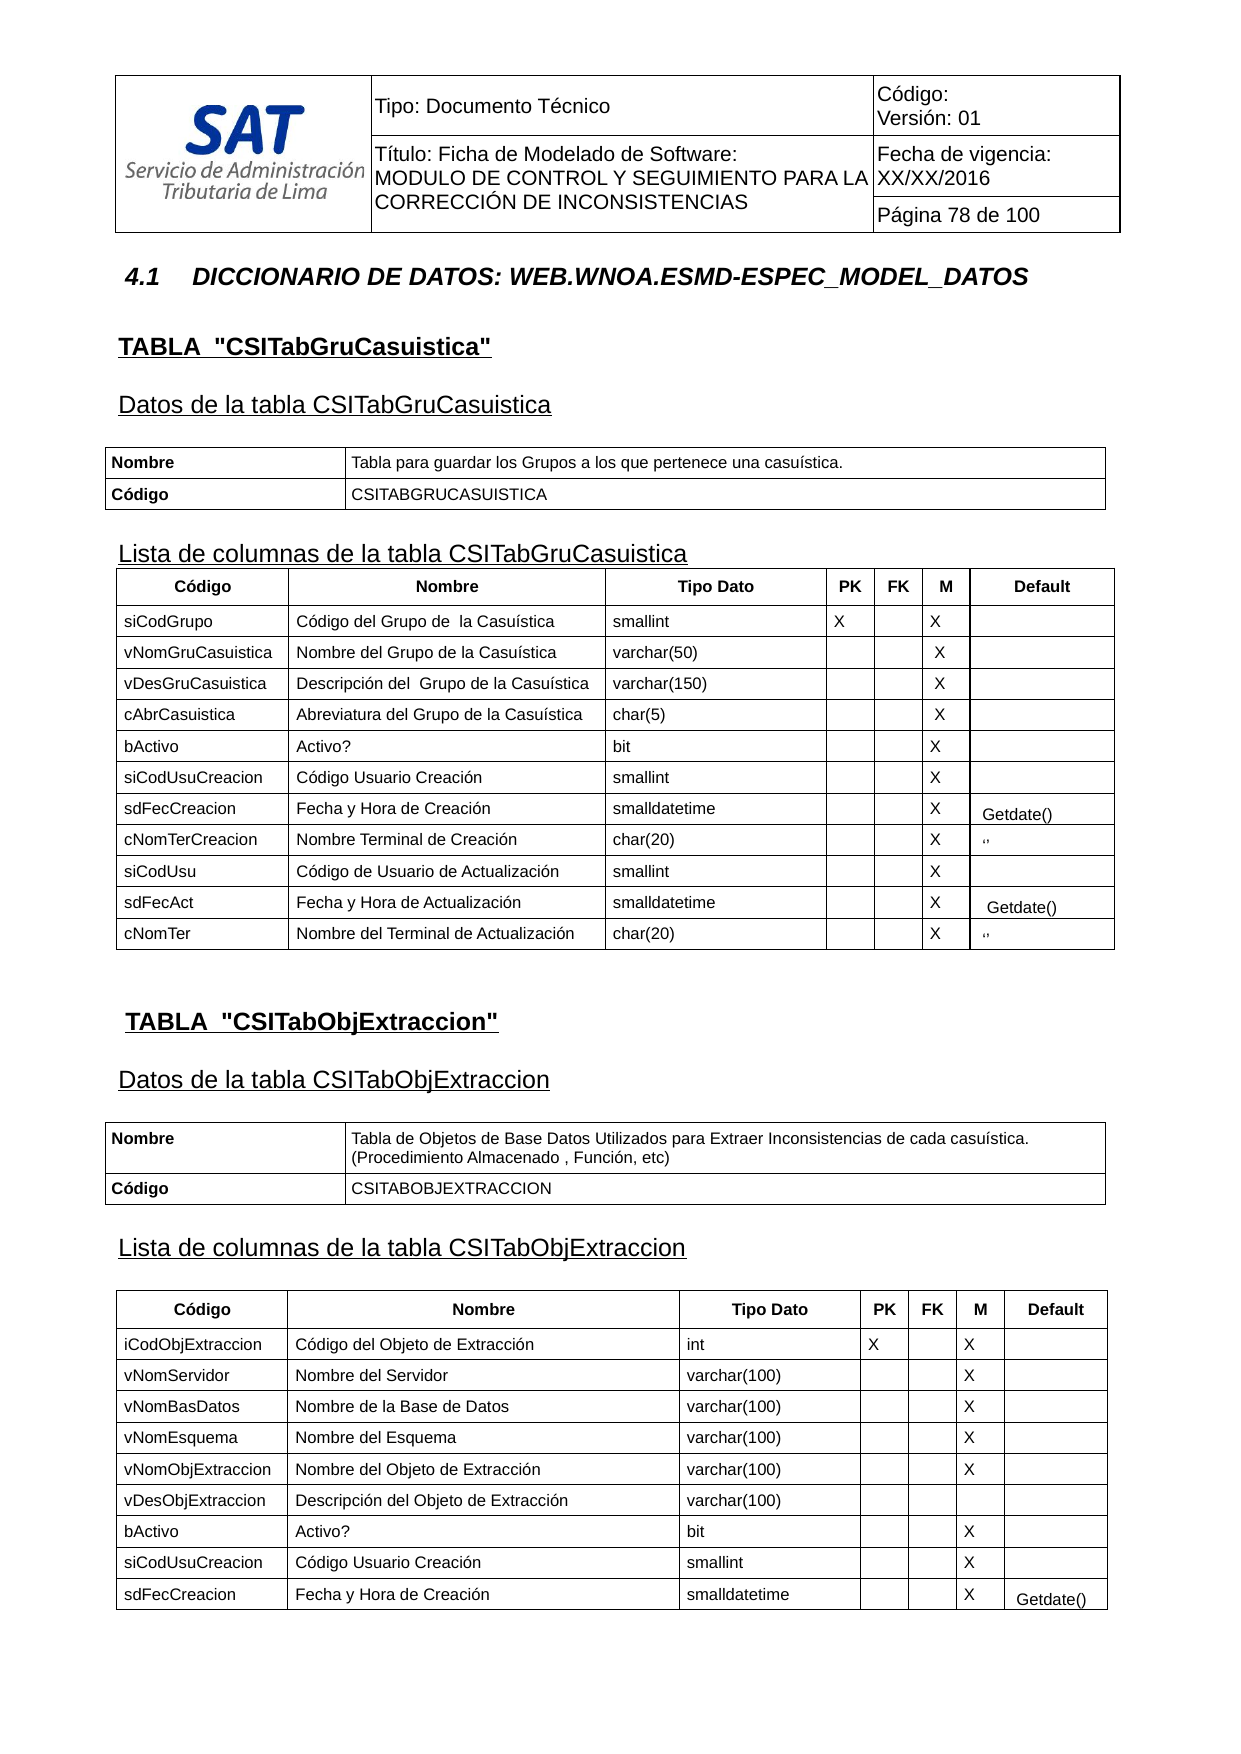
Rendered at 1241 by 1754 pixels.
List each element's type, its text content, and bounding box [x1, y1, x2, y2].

table_cell [827, 669, 874, 699]
table_cell int [680, 1329, 860, 1359]
table_cell [1005, 1548, 1107, 1578]
table_cell X [923, 606, 969, 636]
table_cell [827, 887, 874, 917]
table_cell [827, 794, 874, 824]
table_header M [923, 569, 969, 605]
table_header FK [875, 569, 922, 605]
table_cell [875, 700, 922, 730]
table_header Tipo Dato [680, 1291, 860, 1328]
table_cell [875, 856, 922, 886]
table_cell X [957, 1579, 1004, 1609]
table_cell smalldatetime [606, 794, 826, 824]
table_cell [971, 700, 1114, 730]
table_cell [971, 731, 1114, 761]
table_cell varchar(100) [680, 1454, 860, 1484]
table_cell bit [680, 1516, 860, 1547]
table_cell Getdate() [971, 887, 1114, 917]
table_cell Nombre del Esquema [288, 1423, 679, 1453]
table_cell [861, 1360, 908, 1390]
table_header Nombre [289, 569, 605, 605]
table_cell [875, 731, 922, 761]
table_cell [909, 1485, 956, 1515]
table_cell vNomBasDatos [117, 1391, 287, 1422]
text Datos de la tabla CSITabObjExtraccion [118, 1065, 1093, 1093]
table_cell vNomObjExtraccion [117, 1454, 287, 1484]
table_cell Fecha y Hora de Creación [289, 794, 605, 824]
table_cell Fecha y Hora de Actualización [289, 887, 605, 917]
table_cell ‘’ [971, 919, 1114, 949]
table_cell varchar(100) [680, 1391, 860, 1422]
table_cell Descripción del Objeto de Extracción [288, 1485, 679, 1515]
table_cell bit [606, 731, 826, 761]
table_cell bActivo [117, 1516, 287, 1547]
table_cell [861, 1579, 908, 1609]
table_cell [909, 1391, 956, 1422]
table_cell [827, 637, 874, 667]
table_cell X [923, 919, 969, 949]
table_cell ‘’ [971, 825, 1114, 855]
table_cell sdFecCreacion [117, 794, 288, 824]
table_cell [971, 669, 1114, 699]
table_cell bActivo [117, 731, 288, 761]
table_cell X [861, 1329, 908, 1359]
table_cell X [923, 762, 969, 792]
table_cell [861, 1485, 908, 1515]
table_cell [971, 856, 1114, 886]
table_cell siCodUsuCreacion [117, 1548, 287, 1578]
table_cell iCodObjExtraccion [117, 1329, 287, 1359]
table_cell [909, 1360, 956, 1390]
table_cell [1005, 1454, 1107, 1484]
table_cell [861, 1423, 908, 1453]
table_cell [957, 1485, 1004, 1515]
table_cell varchar(50) [606, 637, 826, 667]
table_cell [861, 1454, 908, 1484]
table_cell siCodUsu [117, 856, 288, 886]
table_header Nombre [288, 1291, 679, 1328]
table_cell Código de Usuario de Actualización [289, 856, 605, 886]
table_cell vNomGruCasuistica [117, 637, 288, 667]
table_cell [827, 700, 874, 730]
text Lista de columnas de la tabla CSITabObjExtraccion [118, 1233, 1093, 1262]
text TABLA "CSITabObjExtraccion" [118, 1007, 1093, 1036]
table_cell X [827, 606, 874, 636]
table_cell X [923, 825, 969, 855]
table_cell X [923, 637, 969, 667]
table_header Tabla para guardar los Grupos a los que pertenece una casuística. [346, 448, 1105, 478]
table_cell varchar(150) [606, 669, 826, 699]
table_cell [827, 919, 874, 949]
table_cell Fecha y Hora de Creación [288, 1579, 679, 1609]
text Lista de columnas de la tabla CSITabGruCasuistica [118, 539, 1093, 567]
table_cell smallint [606, 762, 826, 792]
table_cell [875, 637, 922, 667]
table_cell varchar(100) [680, 1423, 860, 1453]
table_cell X [957, 1391, 1004, 1422]
text Datos de la tabla CSITabGruCasuistica [118, 389, 1093, 418]
table_cell [909, 1454, 956, 1484]
table_cell X [957, 1423, 1004, 1453]
table_cell [1005, 1485, 1107, 1515]
table_cell vNomServidor [117, 1360, 287, 1390]
table_cell [1005, 1516, 1107, 1547]
table_cell Nombre de la Base de Datos [288, 1391, 679, 1422]
table_cell X [923, 669, 969, 699]
table_cell char(20) [606, 825, 826, 855]
table_cell sdFecCreacion [117, 1579, 287, 1609]
table_cell smallint [606, 606, 826, 636]
table_cell Nombre del Terminal de Actualización [289, 919, 605, 949]
table_cell X [957, 1548, 1004, 1578]
table_cell cNomTer [117, 919, 288, 949]
table_cell [875, 887, 922, 917]
table_cell [875, 919, 922, 949]
table_cell smallint [606, 856, 826, 886]
table_cell smallint [680, 1548, 860, 1578]
table_header PK [827, 569, 874, 605]
table_cell [827, 825, 874, 855]
table_cell vDesGruCasuistica [117, 669, 288, 699]
table_cell Nombre del Objeto de Extracción [288, 1454, 679, 1484]
table_cell Nombre Terminal de Creación [289, 825, 605, 855]
table_cell sdFecAct [117, 887, 288, 917]
table_cell [1005, 1391, 1107, 1422]
table_cell X [923, 731, 969, 761]
table_cell [1005, 1329, 1107, 1359]
table_cell [827, 762, 874, 792]
table_cell Código del Grupo de la Casuística [289, 606, 605, 636]
table_header Código [117, 569, 288, 605]
table_cell char(20) [606, 919, 826, 949]
table_cell vDesObjExtraccion [117, 1485, 287, 1515]
table_cell [909, 1516, 956, 1547]
table_cell Código Usuario Creación [288, 1548, 679, 1578]
table_header Tipo Dato [606, 569, 826, 605]
table_cell [827, 731, 874, 761]
table_cell siCodUsuCreacion [117, 762, 288, 792]
table_header PK [861, 1291, 908, 1328]
table_cell cAbrCasuistica [117, 700, 288, 730]
table_cell Código Usuario Creación [289, 762, 605, 792]
table_cell [875, 762, 922, 792]
table_cell [1005, 1423, 1107, 1453]
table_cell X [957, 1360, 1004, 1390]
table_header Código [117, 1291, 287, 1328]
table_cell [909, 1329, 956, 1359]
table_cell [875, 794, 922, 824]
table_cell Código [106, 1174, 345, 1204]
table_cell X [957, 1454, 1004, 1484]
table_cell Nombre del Servidor [288, 1360, 679, 1390]
table_cell [827, 856, 874, 886]
table_cell X [923, 700, 969, 730]
text DICCIONARIO DE DATOS: WEB.WNOA.ESMD-ESPEC_MODEL_DATOS [118, 262, 1093, 291]
table_header M [957, 1291, 1004, 1328]
table_header FK [909, 1291, 956, 1328]
table_header Nombre [106, 1123, 345, 1172]
table_cell varchar(100) [680, 1360, 860, 1390]
table_cell [971, 606, 1114, 636]
table_cell [909, 1579, 956, 1609]
table_cell [861, 1516, 908, 1547]
table_cell X [923, 856, 969, 886]
table_cell [971, 762, 1114, 792]
table_cell [875, 825, 922, 855]
table_cell [971, 637, 1114, 667]
picture [125, 105, 365, 199]
table_cell varchar(100) [680, 1485, 860, 1515]
table_cell X [923, 794, 969, 824]
table_cell Abreviatura del Grupo de la Casuística [289, 700, 605, 730]
table_cell [1005, 1360, 1107, 1390]
text TABLA "CSITabGruCasuistica" [118, 332, 1093, 361]
table_cell X [957, 1329, 1004, 1359]
table_cell [909, 1423, 956, 1453]
table_cell Descripción del Grupo de la Casuística [289, 669, 605, 699]
table_header Default [971, 569, 1114, 605]
table_header Default [1005, 1291, 1107, 1328]
table_cell char(5) [606, 700, 826, 730]
table_cell smalldatetime [606, 887, 826, 917]
table_cell Código del Objeto de Extracción [288, 1329, 679, 1359]
table_cell Getdate() [1005, 1579, 1107, 1609]
table_cell [909, 1548, 956, 1578]
table_cell vNomEsquema [117, 1423, 287, 1453]
table_cell smalldatetime [680, 1579, 860, 1609]
table_cell X [923, 887, 969, 917]
table_cell [861, 1548, 908, 1578]
table_header Nombre [106, 448, 345, 478]
table_cell Getdate() [971, 794, 1114, 824]
table_cell siCodGrupo [117, 606, 288, 636]
table_cell [875, 669, 922, 699]
table_cell X [957, 1516, 1004, 1547]
table_cell Nombre del Grupo de la Casuística [289, 637, 605, 667]
table_cell cNomTerCreacion [117, 825, 288, 855]
table_cell CSITABOBJEXTRACCION [346, 1174, 1105, 1204]
table_cell Código [106, 479, 345, 509]
table_cell [861, 1391, 908, 1422]
table_cell [875, 606, 922, 636]
table_header Tabla de Objetos de Base Datos Utilizados para Extraer Inconsistencias de cada casuística. (Procedimiento Almacenado , Función, etc) [346, 1123, 1105, 1172]
table_cell Activo? [288, 1516, 679, 1547]
table_cell CSITABGRUCASUISTICA [346, 479, 1105, 509]
table_cell Activo? [289, 731, 605, 761]
